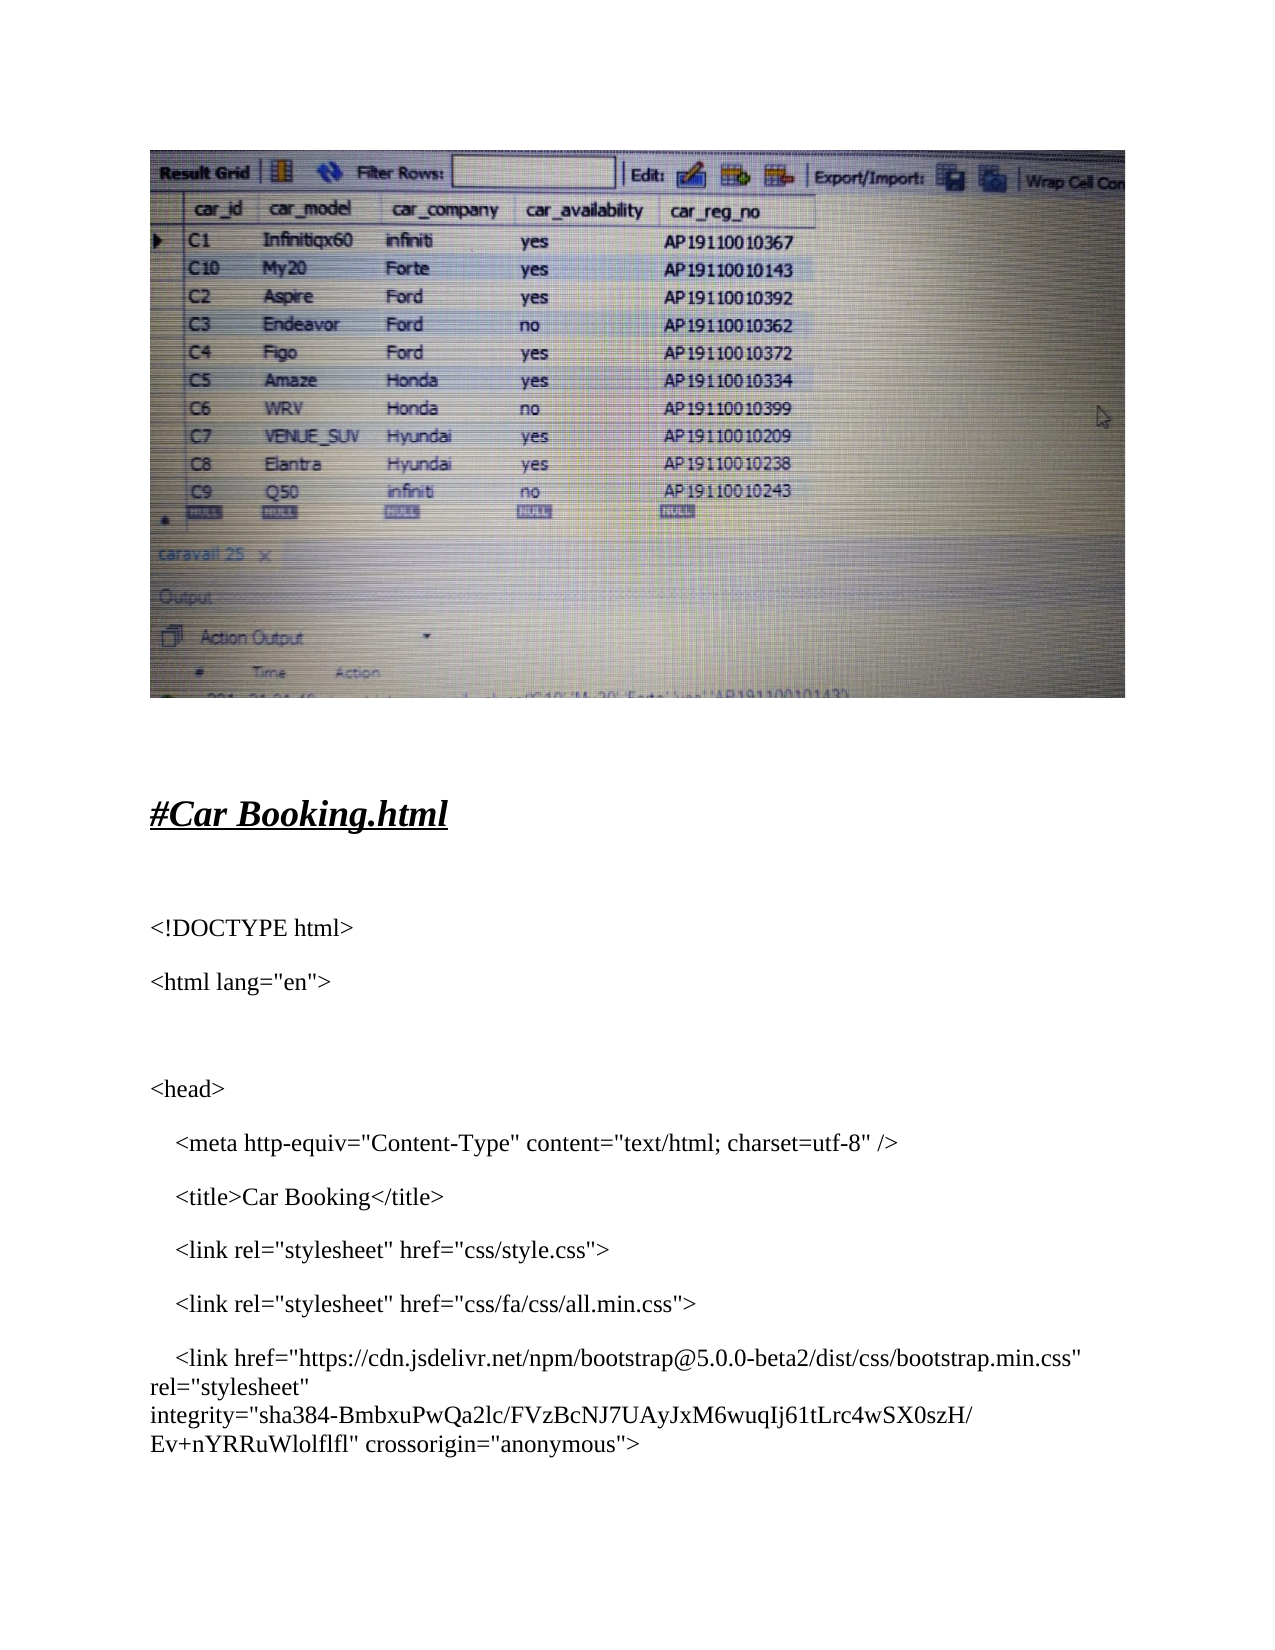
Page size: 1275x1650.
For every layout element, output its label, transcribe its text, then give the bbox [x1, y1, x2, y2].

text <link rel="stylesheet" href="css/style.css"> [150, 1235, 1125, 1264]
text <!DOCTYPE html> [150, 913, 1125, 942]
picture [150, 150, 1125, 698]
text <head> [150, 1074, 1125, 1103]
text <link rel="stylesheet" href="css/fa/css/all.min.css"> [150, 1289, 1125, 1318]
text <html lang="en"> [150, 967, 1125, 995]
text <title>Car Booking</title> [150, 1182, 1125, 1210]
text <link href="https://cdn.jsdelivr.net/npm/bootstrap@5.0.0-beta2/dist/css/bootstrap.min.css" rel="stylesheet" integrity="sha384-BmbxuPwQa2lc/FVzBcNJ7UAyJxM6wuqIj61tLrc4wSX0szH/Ev+nYRRuWlolflfl" crossorigin="anonymous"> [150, 1343, 1125, 1458]
text <meta http-equiv="Content-Type" content="text/html; charset=utf-8" /> [150, 1128, 1125, 1157]
text #Car Booking.html [150, 791, 1125, 834]
